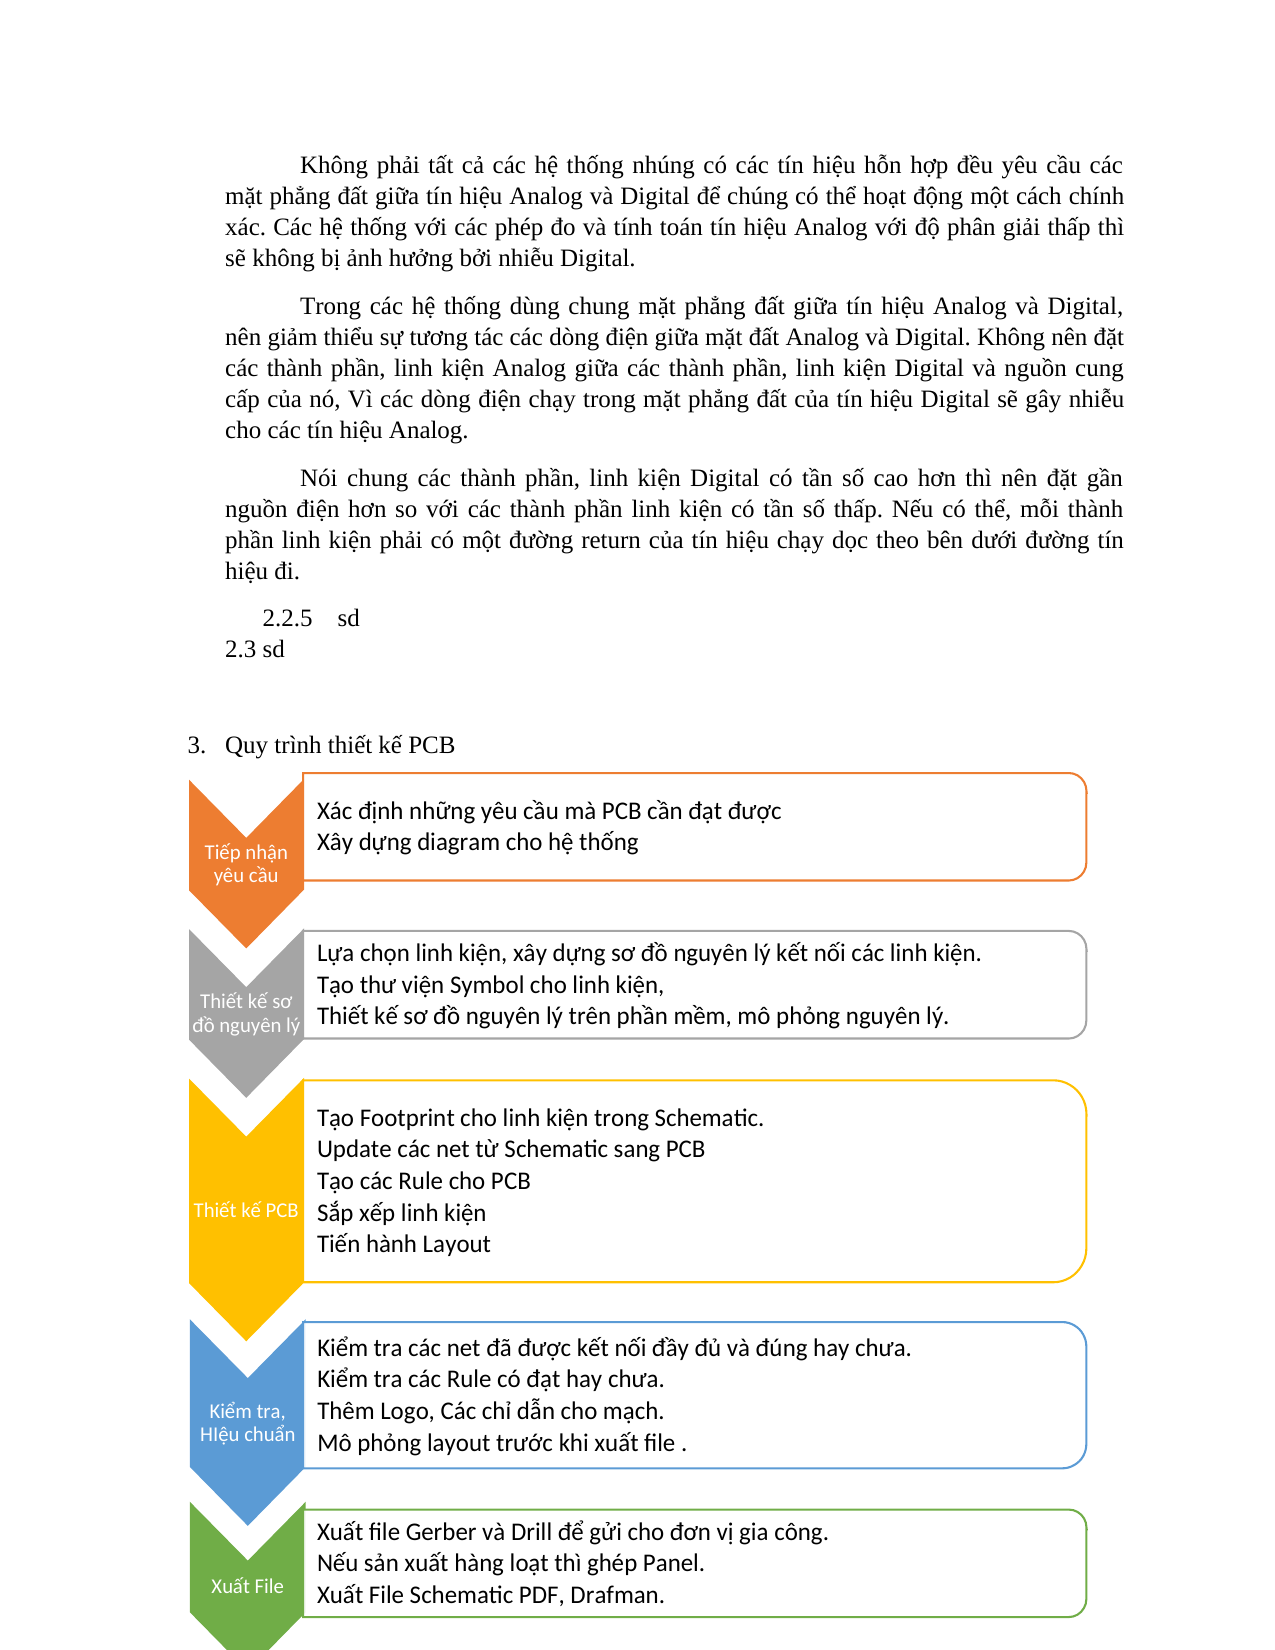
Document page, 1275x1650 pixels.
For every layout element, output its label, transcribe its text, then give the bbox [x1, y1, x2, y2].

text Không phải tất cả các hệ thống nhúng có các tín hiệu hỗn hợp đều yêu cầu các mặt phẳng đất giữa tín hiệu Analog và Digital để chúng có thể hoạt động một cách chính xác. Các hệ thống với các phép đo và tính toán tín hiệu Analog với độ phân giải thấp thì sẽ không bị ảnh hưởng bởi nhiễu Digital. [225, 150, 1125, 272]
list sd [262, 603, 1125, 632]
list Quy trình thiết kế PCB [187, 730, 1125, 759]
text Trong các hệ thống dùng chung mặt phẳng đất giữa tín hiệu Analog và Digital, nên giảm thiểu sự tương tác các dòng điện giữa mặt đất Analog và Digital. Không nên đặt các thành phần, linh kiện Analog giữa các thành phần, linh kiện Digital và nguồn cung cấp của nó, Vì các dòng điện chạy trong mặt phẳng đất của tín hiệu Digital sẽ gây nhiễu cho các tín hiệu Analog. [225, 291, 1125, 444]
list sd [225, 634, 1125, 663]
text Nói chung các thành phần, linh kiện Digital có tần số cao hơn thì nên đặt gần nguồn điện hơn so với các thành phần linh kiện có tần số thấp. Nếu có thể, mỗi thành phần linh kiện phải có một đường return của tín hiệu chạy dọc theo bên dưới đường tín hiệu đi. [225, 463, 1125, 584]
